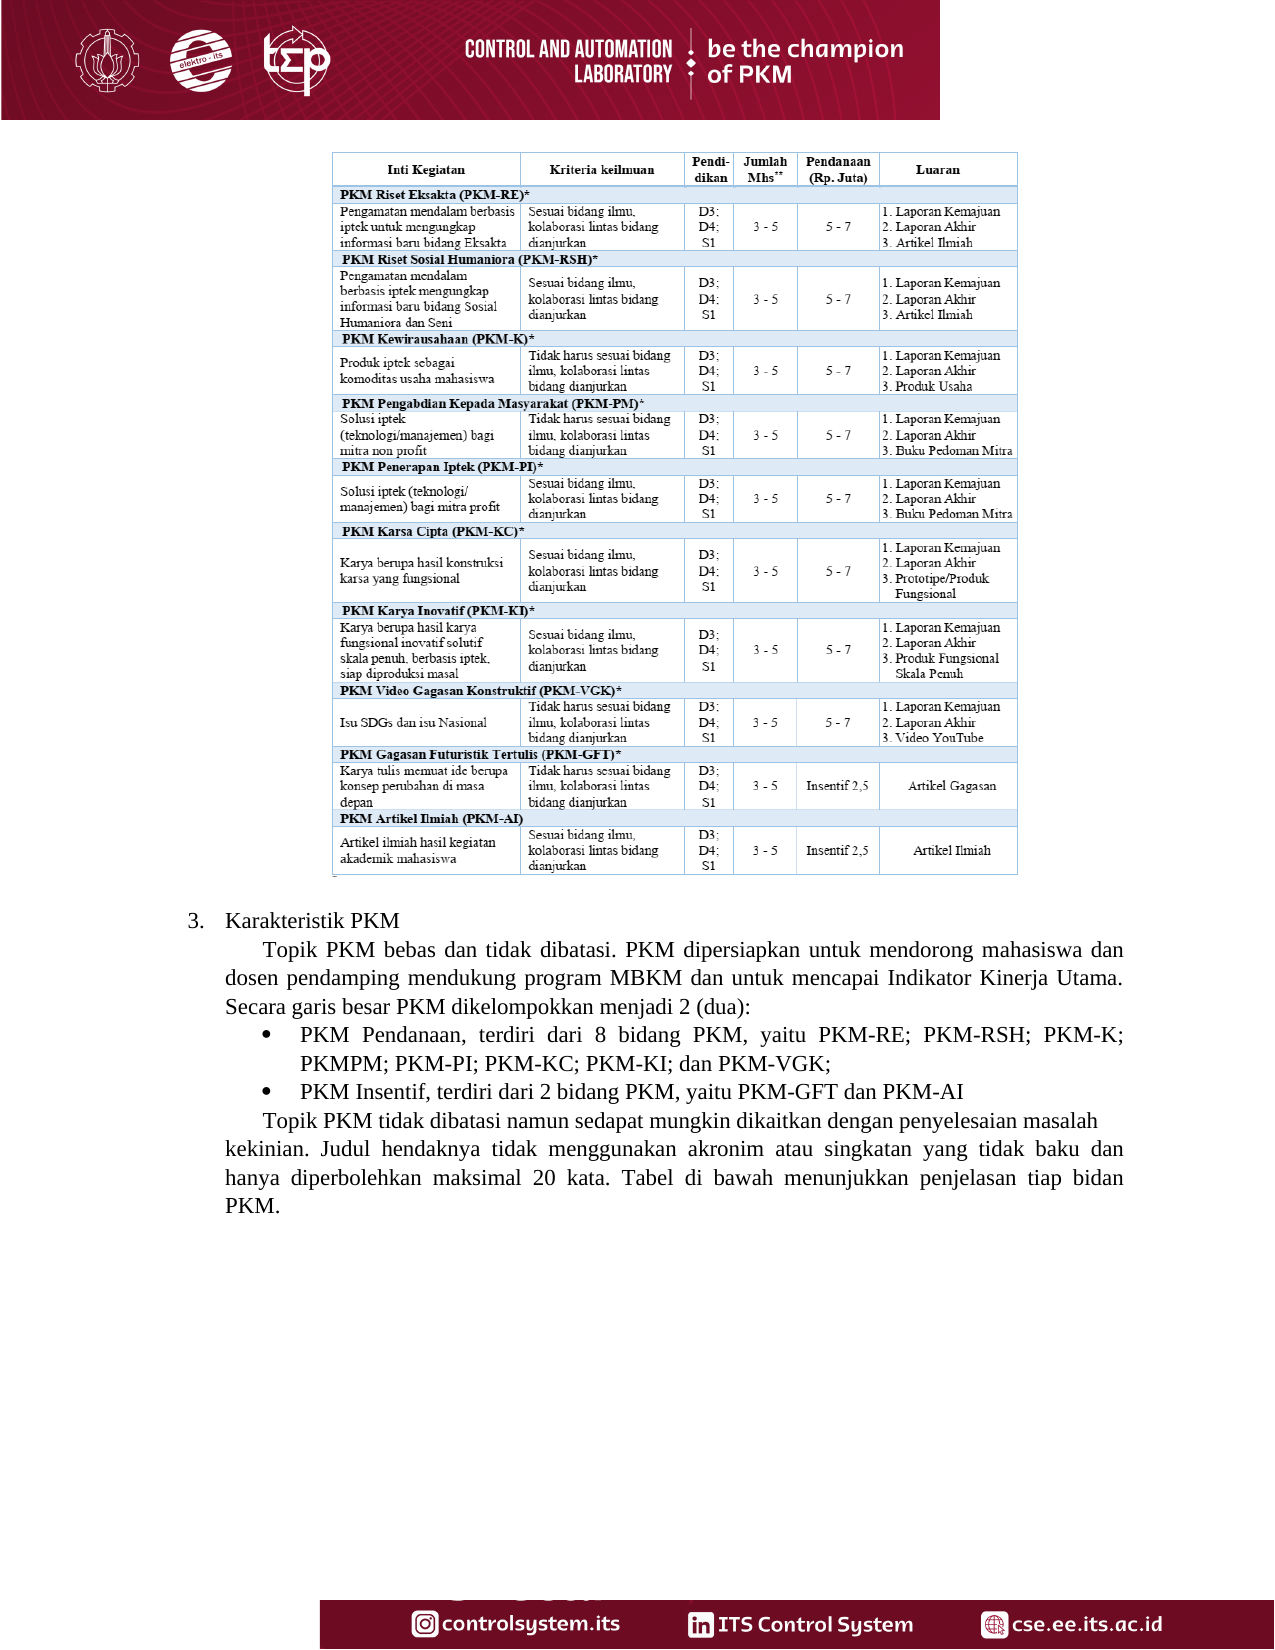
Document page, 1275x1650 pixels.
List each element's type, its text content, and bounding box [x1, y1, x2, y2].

picture [330, 150, 1020, 877]
list Topik PKM bebas dan tidak dibatasi. PKM dipersiapkan untuk mendorong mahasiswa dan dosen pendamping mendukung program MBKM dan untuk mencapai Indikator Kinerja Utama. Secara garis besar PKM dikelompokkan menjadi 2 (dua): [225, 936, 1125, 1019]
list Karakteristik PKM [187, 908, 1125, 934]
list PKM Insentif, terdiri dari 2 bidang PKM, yaitu PKM-GFT dan PKM-AI [262, 1078, 1125, 1104]
picture [319, 1600, 1274, 1649]
list PKM Pendanaan, terdiri dari 8 bidang PKM, yaitu PKM-RE; PKM-RSH; PKM-K; PKMPM; PKM-PI; PKM-KC; PKM-KI; dan PKM-VGK; [262, 1021, 1125, 1076]
picture [1, 0, 940, 120]
list Topik PKM tidak dibatasi namun sedapat mungkin dikaitkan dengan penyelesaian masalah [225, 1107, 1125, 1133]
list kekinian. Judul hendaknya tidak menggunakan akronim atau singkatan yang tidak baku dan hanya diperbolehkan maksimal 20 kata. Tabel di bawah menunjukkan penjelasan tiap bidan PKM. [225, 1135, 1125, 1218]
